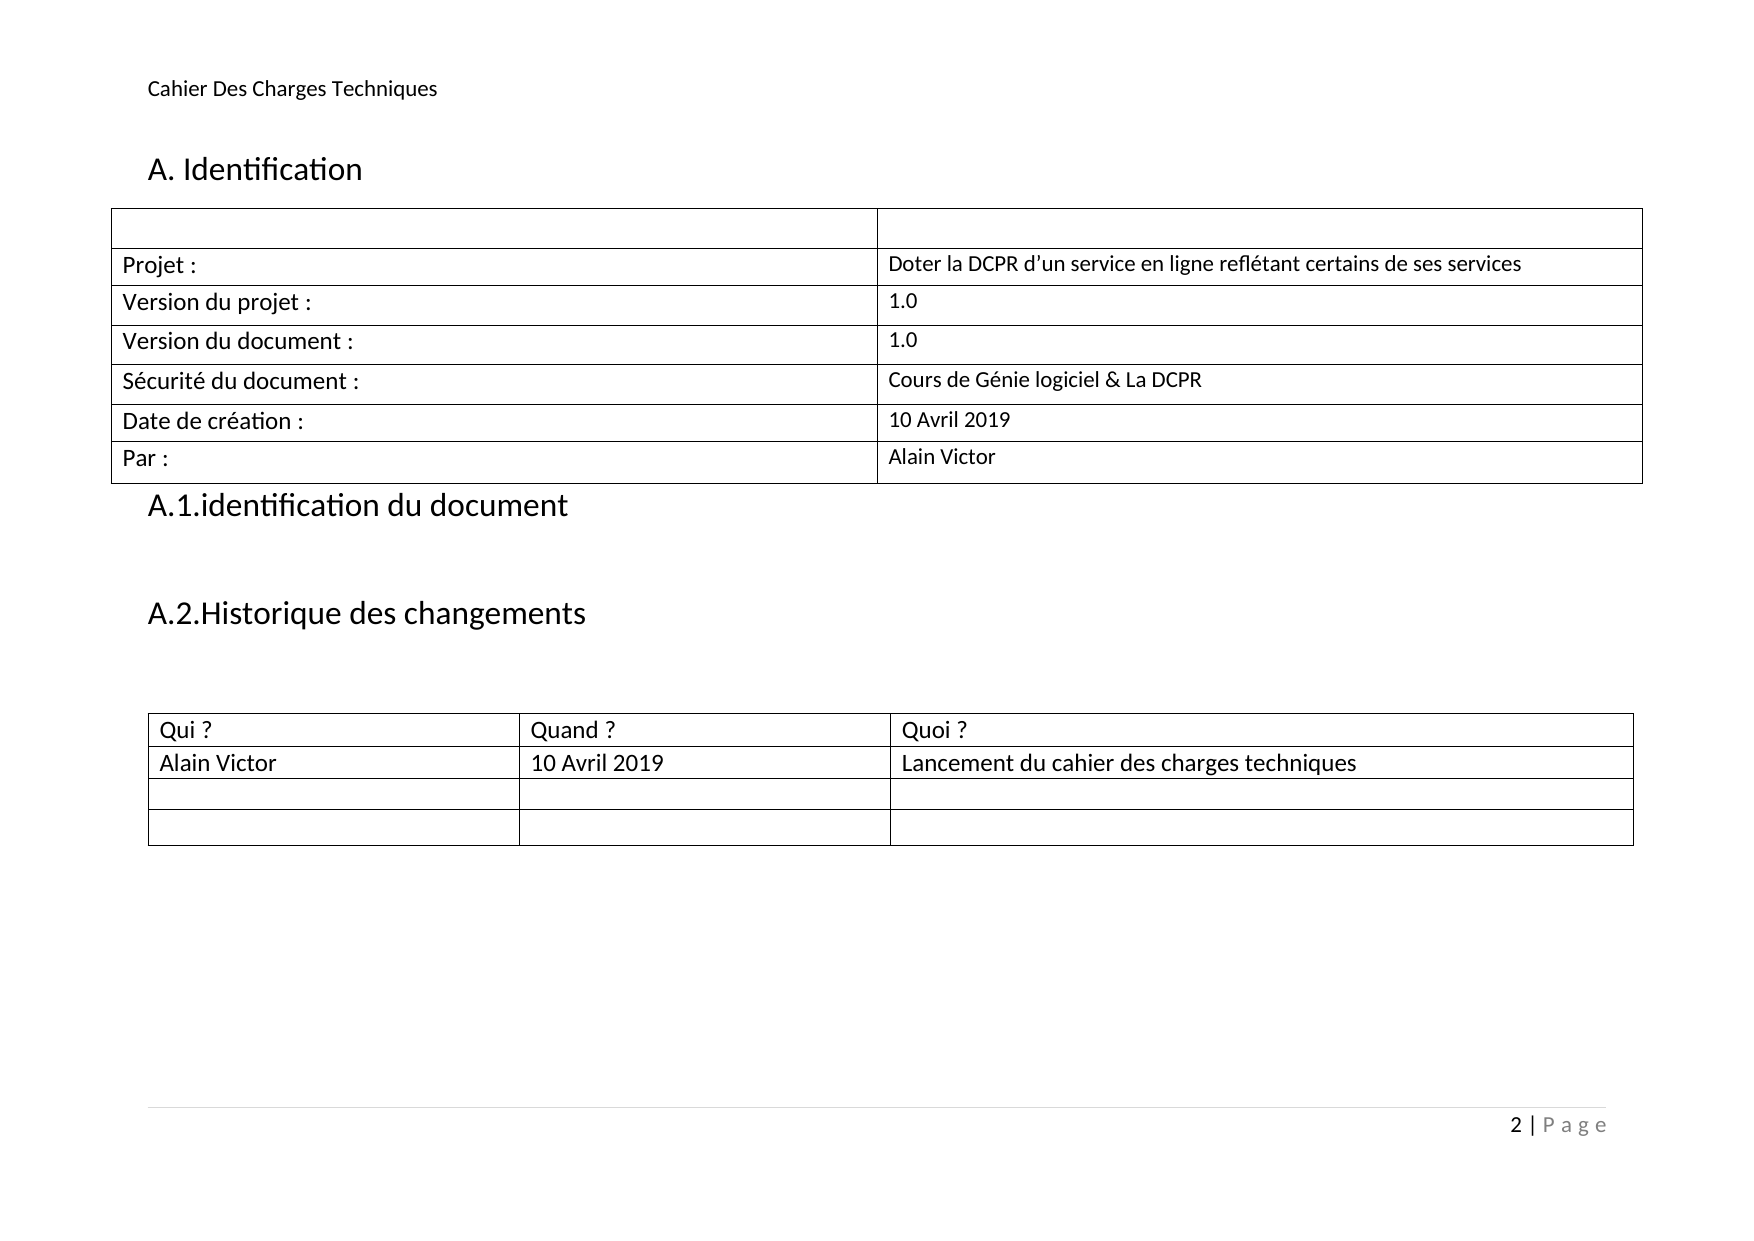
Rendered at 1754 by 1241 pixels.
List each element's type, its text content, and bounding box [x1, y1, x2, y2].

table_cell Alain Victor [878, 442, 1642, 483]
text A.2.Historique des changements [148, 592, 1606, 632]
table_header [878, 209, 1642, 248]
table_cell Version du projet : [112, 286, 877, 324]
table_cell Par : [112, 442, 877, 483]
table_header [112, 209, 877, 248]
table_cell [891, 810, 1633, 845]
table_header Quoi ? [891, 714, 1633, 746]
text A.1.identification du document [148, 484, 1606, 525]
table_header Qui ? [149, 714, 519, 746]
table_cell Lancement du cahier des charges techniques [891, 747, 1633, 778]
table_cell [149, 810, 519, 845]
table_cell Date de création : [112, 405, 877, 441]
table_cell 1.0 [878, 326, 1642, 364]
table_cell 10 Avril 2019 [878, 405, 1642, 441]
table_cell 1.0 [878, 286, 1642, 324]
table_cell Cours de Génie logiciel & La DCPR [878, 365, 1642, 404]
table_cell [891, 779, 1633, 809]
table_cell [520, 779, 890, 809]
table_cell 10 Avril 2019 [520, 747, 890, 778]
table_cell Sécurité du document : [112, 365, 877, 404]
text A. Identification [148, 148, 1606, 188]
table_header Quand ? [520, 714, 890, 746]
table_cell Alain Victor [149, 747, 519, 778]
table_cell Version du document : [112, 326, 877, 364]
table_cell [520, 810, 890, 845]
table_cell Doter la DCPR d’un service en ligne reflétant certains de ses services [878, 249, 1642, 285]
table_cell [149, 779, 519, 809]
table_cell Projet : [112, 249, 877, 285]
